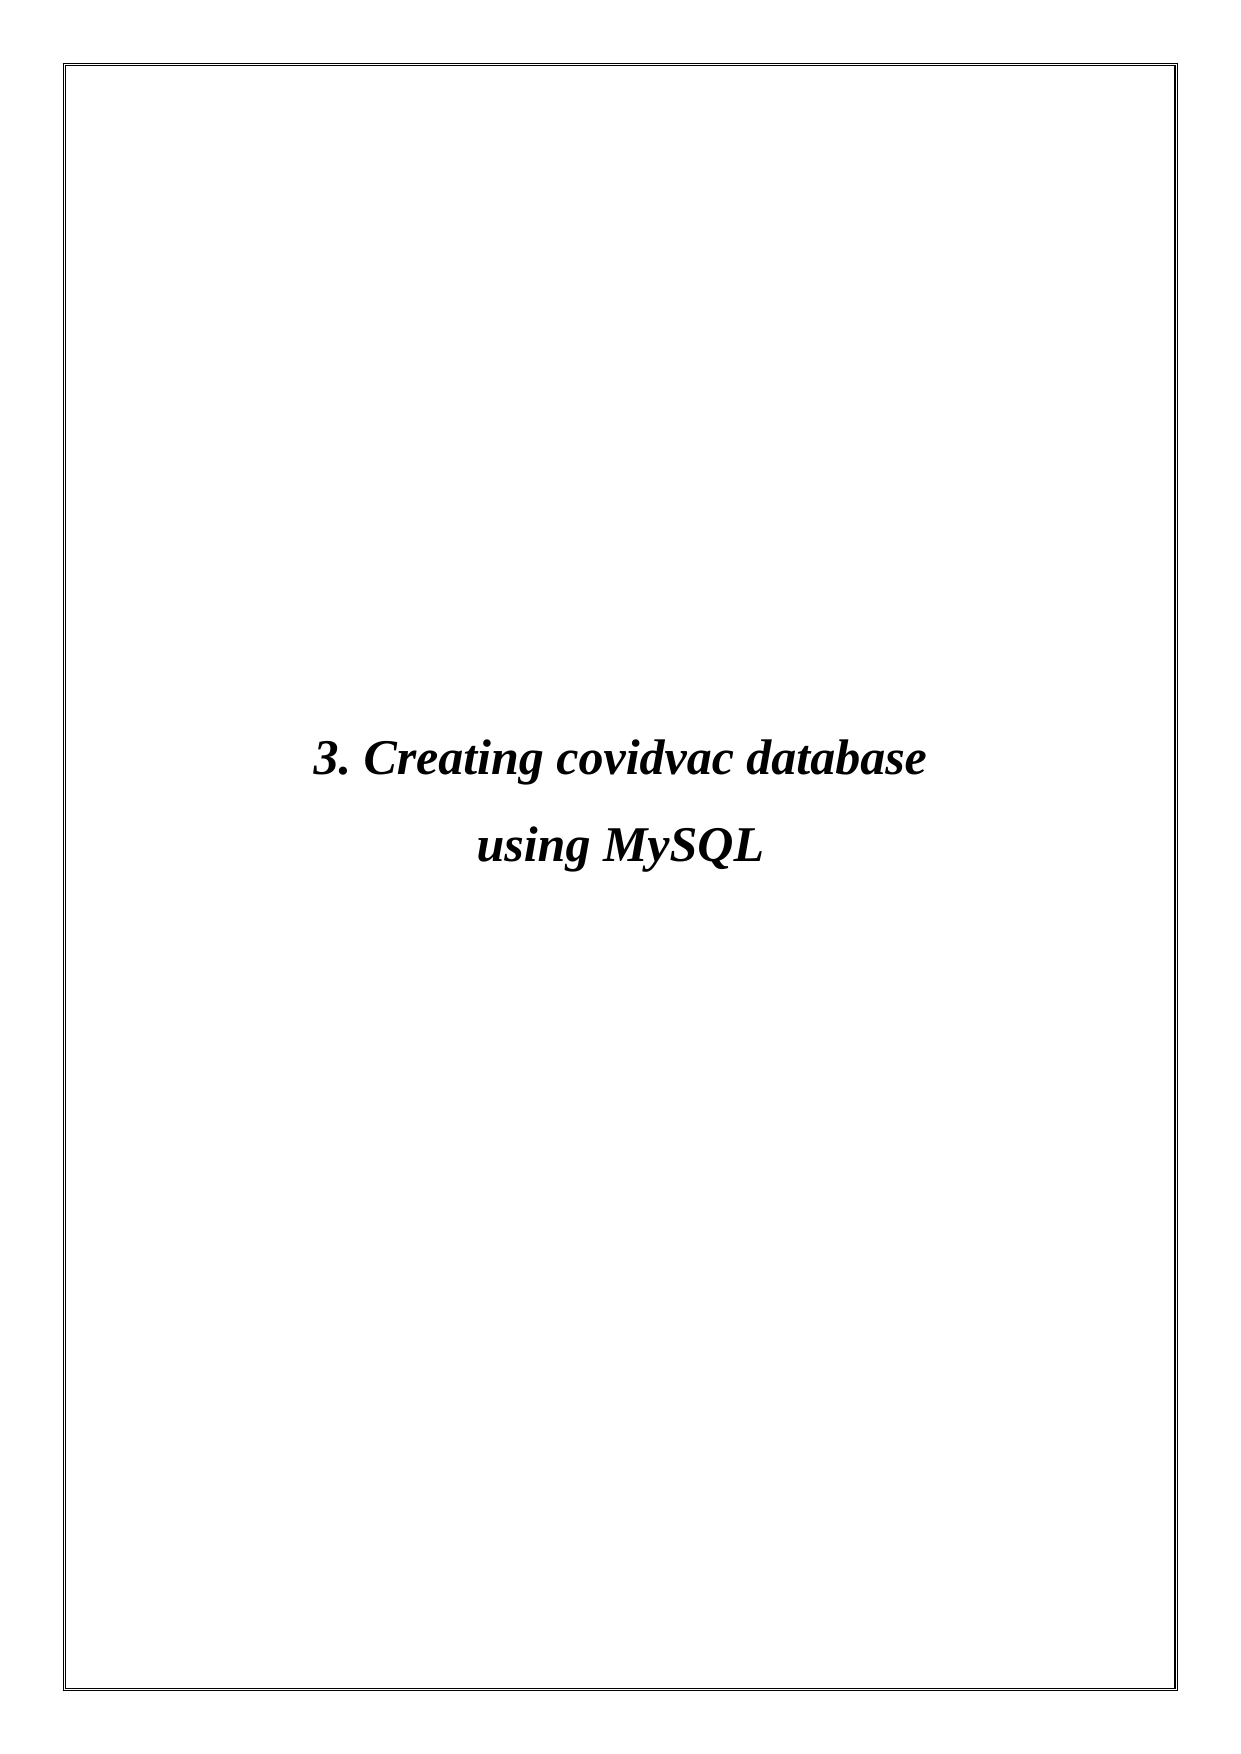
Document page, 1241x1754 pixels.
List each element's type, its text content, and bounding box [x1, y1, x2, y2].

text using MySQL [150, 814, 1090, 872]
text 3. Creating covidvac database [150, 728, 1090, 785]
